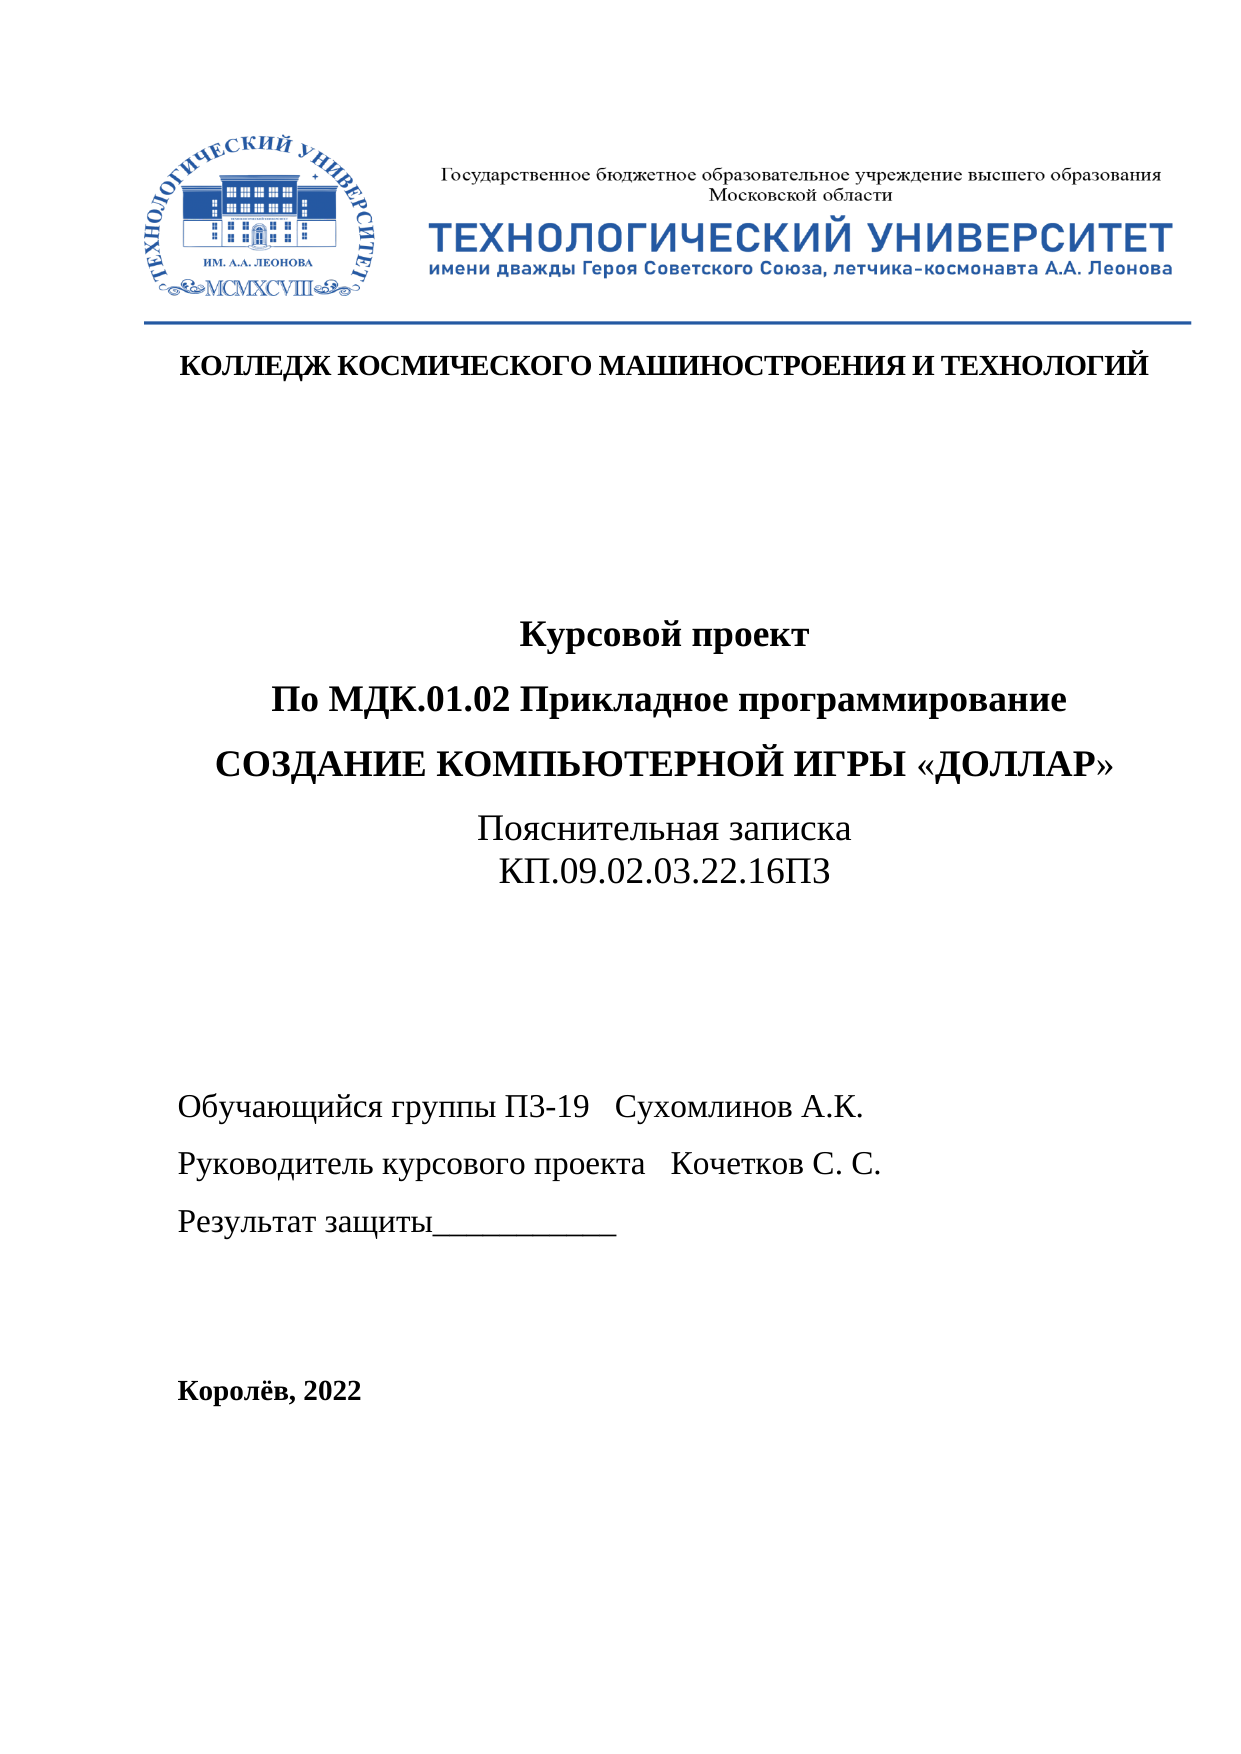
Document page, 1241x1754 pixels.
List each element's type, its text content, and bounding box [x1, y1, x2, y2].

text По МДК.01.02 Прикладное программирование [177, 676, 1152, 719]
text Результат защиты___________ [177, 1201, 1152, 1239]
text КОЛЛЕДЖ КОСМИЧЕСКОГО МАШИНОСТРОЕНИЯ И ТЕХНОЛОГИЙ [177, 348, 1152, 382]
text Руководитель курсового проекта Кочетков С. С. [177, 1143, 1152, 1182]
text Королёв, 2022 [177, 1373, 1152, 1407]
text Обучающийся группы П3-19 Сухомлинов А.К. [177, 1086, 1152, 1124]
text Пояснительная записка [177, 806, 1152, 849]
text КП.09.02.03.22.16ПЗ [177, 849, 1152, 892]
picture [130, 112, 1198, 333]
text Курсовой проект [177, 612, 1152, 655]
text СОЗДАНИЕ КОМПЬЮТЕРНОЙ ИГРЫ «ДОЛЛАР» [177, 741, 1152, 784]
